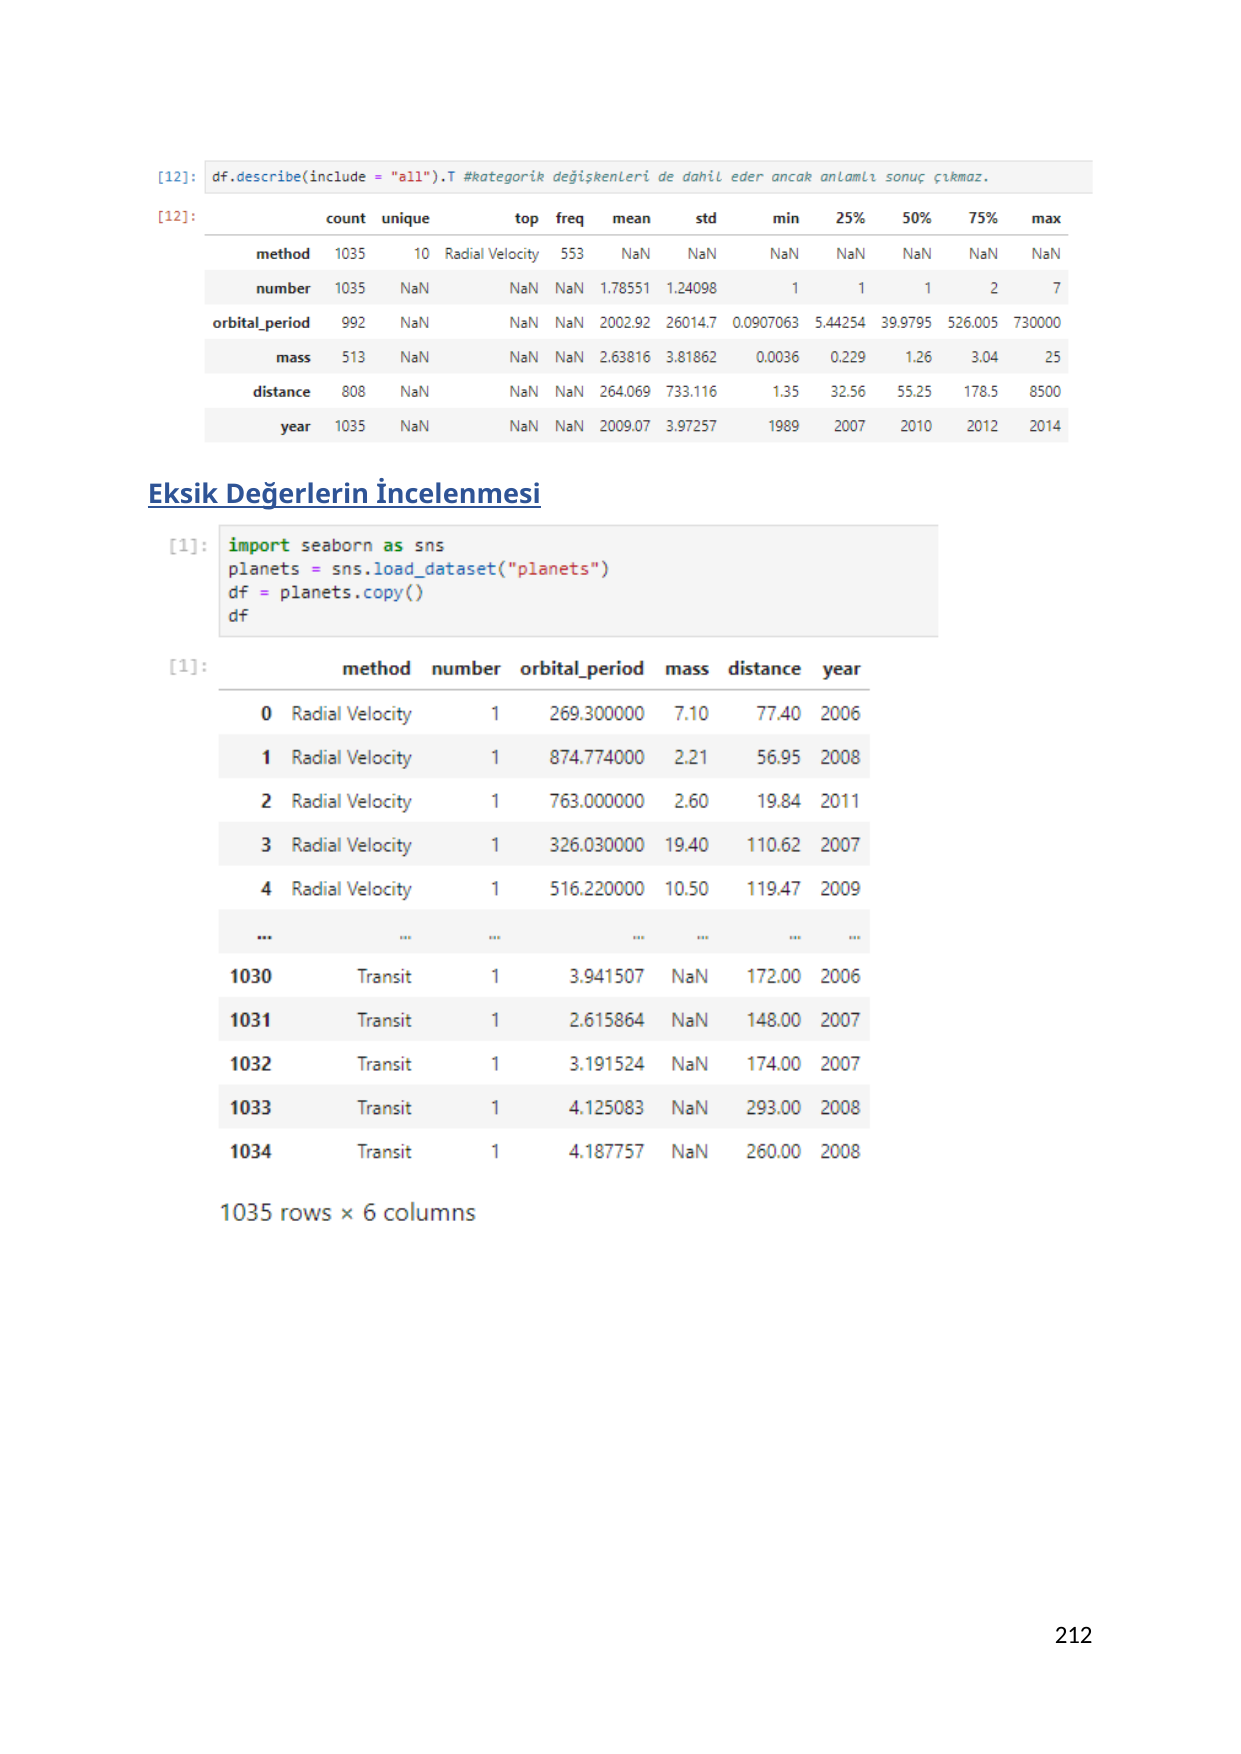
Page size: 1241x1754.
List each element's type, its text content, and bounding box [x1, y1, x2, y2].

picture [147, 147, 1093, 456]
picture [147, 514, 939, 1246]
subtitle Eksik Değerlerin İncelenmesi [148, 475, 1092, 512]
